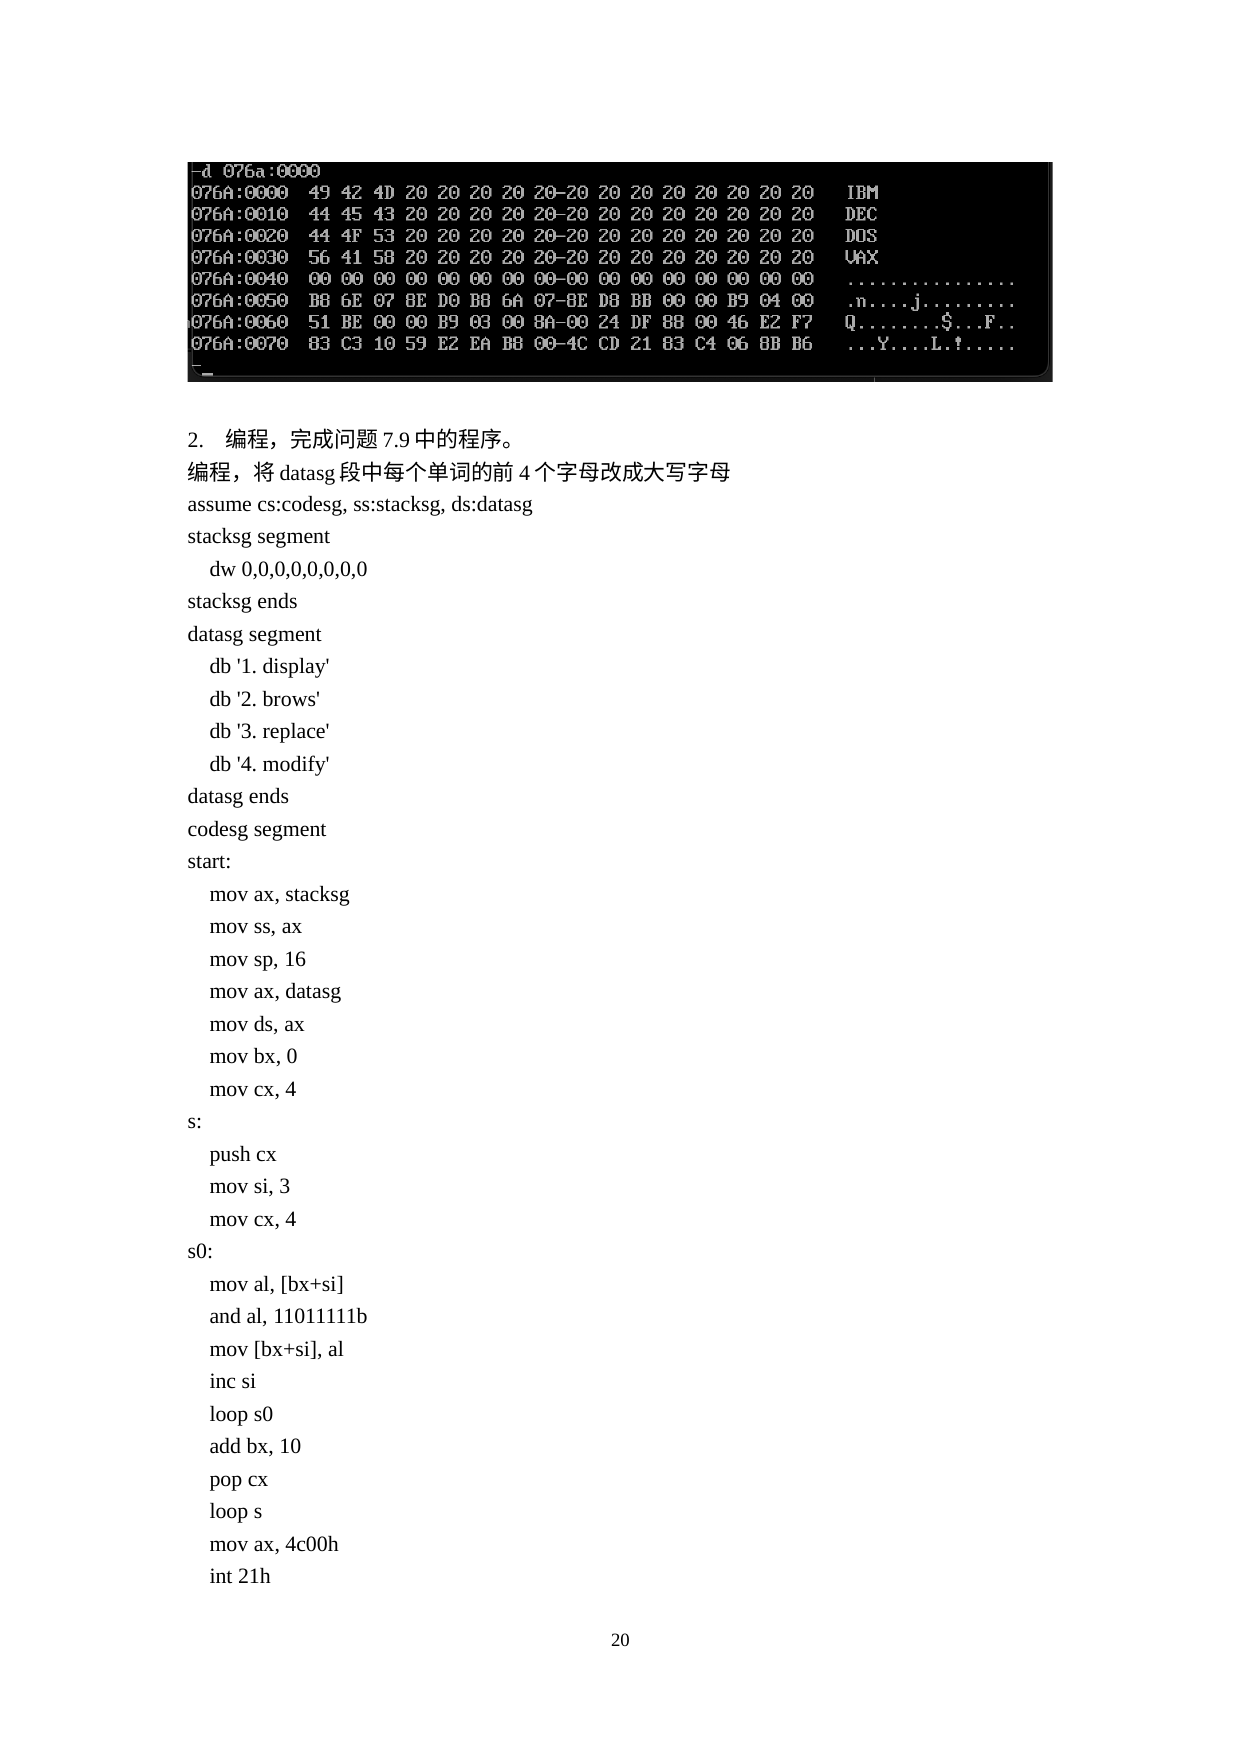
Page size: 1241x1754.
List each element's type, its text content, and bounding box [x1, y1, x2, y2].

picture [187, 162, 1053, 382]
list 编程，完成问题7.9中的程序。 [187, 422, 1053, 454]
text db '2. brows' [187, 682, 1053, 714]
text mov ds, ax [187, 1007, 1053, 1039]
text datasg ends [187, 779, 1053, 812]
text int 21h [187, 1559, 1053, 1592]
text loop s0 [187, 1397, 1053, 1429]
text db '4. modify' [187, 747, 1053, 779]
text assume cs:codesg, ss:stacksg, ds:datasg [187, 487, 1053, 519]
text dw 0,0,0,0,0,0,0,0 [187, 552, 1053, 584]
text mov al, [bx+si] [187, 1267, 1053, 1299]
text add bx, 10 [187, 1429, 1053, 1462]
text mov cx, 4 [187, 1072, 1053, 1104]
text mov ax, stacksg [187, 877, 1053, 909]
text mov sp, 16 [187, 942, 1053, 974]
text stacksg ends [187, 584, 1053, 617]
text mov [bx+si], al [187, 1332, 1053, 1364]
text mov cx, 4 [187, 1202, 1053, 1234]
text mov bx, 0 [187, 1039, 1053, 1072]
text mov ss, ax [187, 909, 1053, 942]
text pop cx [187, 1462, 1053, 1494]
text inc si [187, 1364, 1053, 1397]
text start: [187, 844, 1053, 877]
text stacksg segment [187, 519, 1053, 552]
text push cx [187, 1137, 1053, 1169]
text and al, 11011111b [187, 1299, 1053, 1332]
text datasg segment [187, 617, 1053, 649]
text mov si, 3 [187, 1169, 1053, 1202]
text codesg segment [187, 812, 1053, 844]
text mov ax, 4c00h [187, 1527, 1053, 1559]
text mov ax, datasg [187, 974, 1053, 1007]
text s: [187, 1104, 1053, 1137]
text db '3. replace' [187, 714, 1053, 747]
text 编程，将datasg段中每个单词的前4个字母改成大写字母 [187, 454, 1053, 487]
text db '1. display' [187, 649, 1053, 682]
text s0: [187, 1234, 1053, 1267]
text loop s [187, 1494, 1053, 1527]
